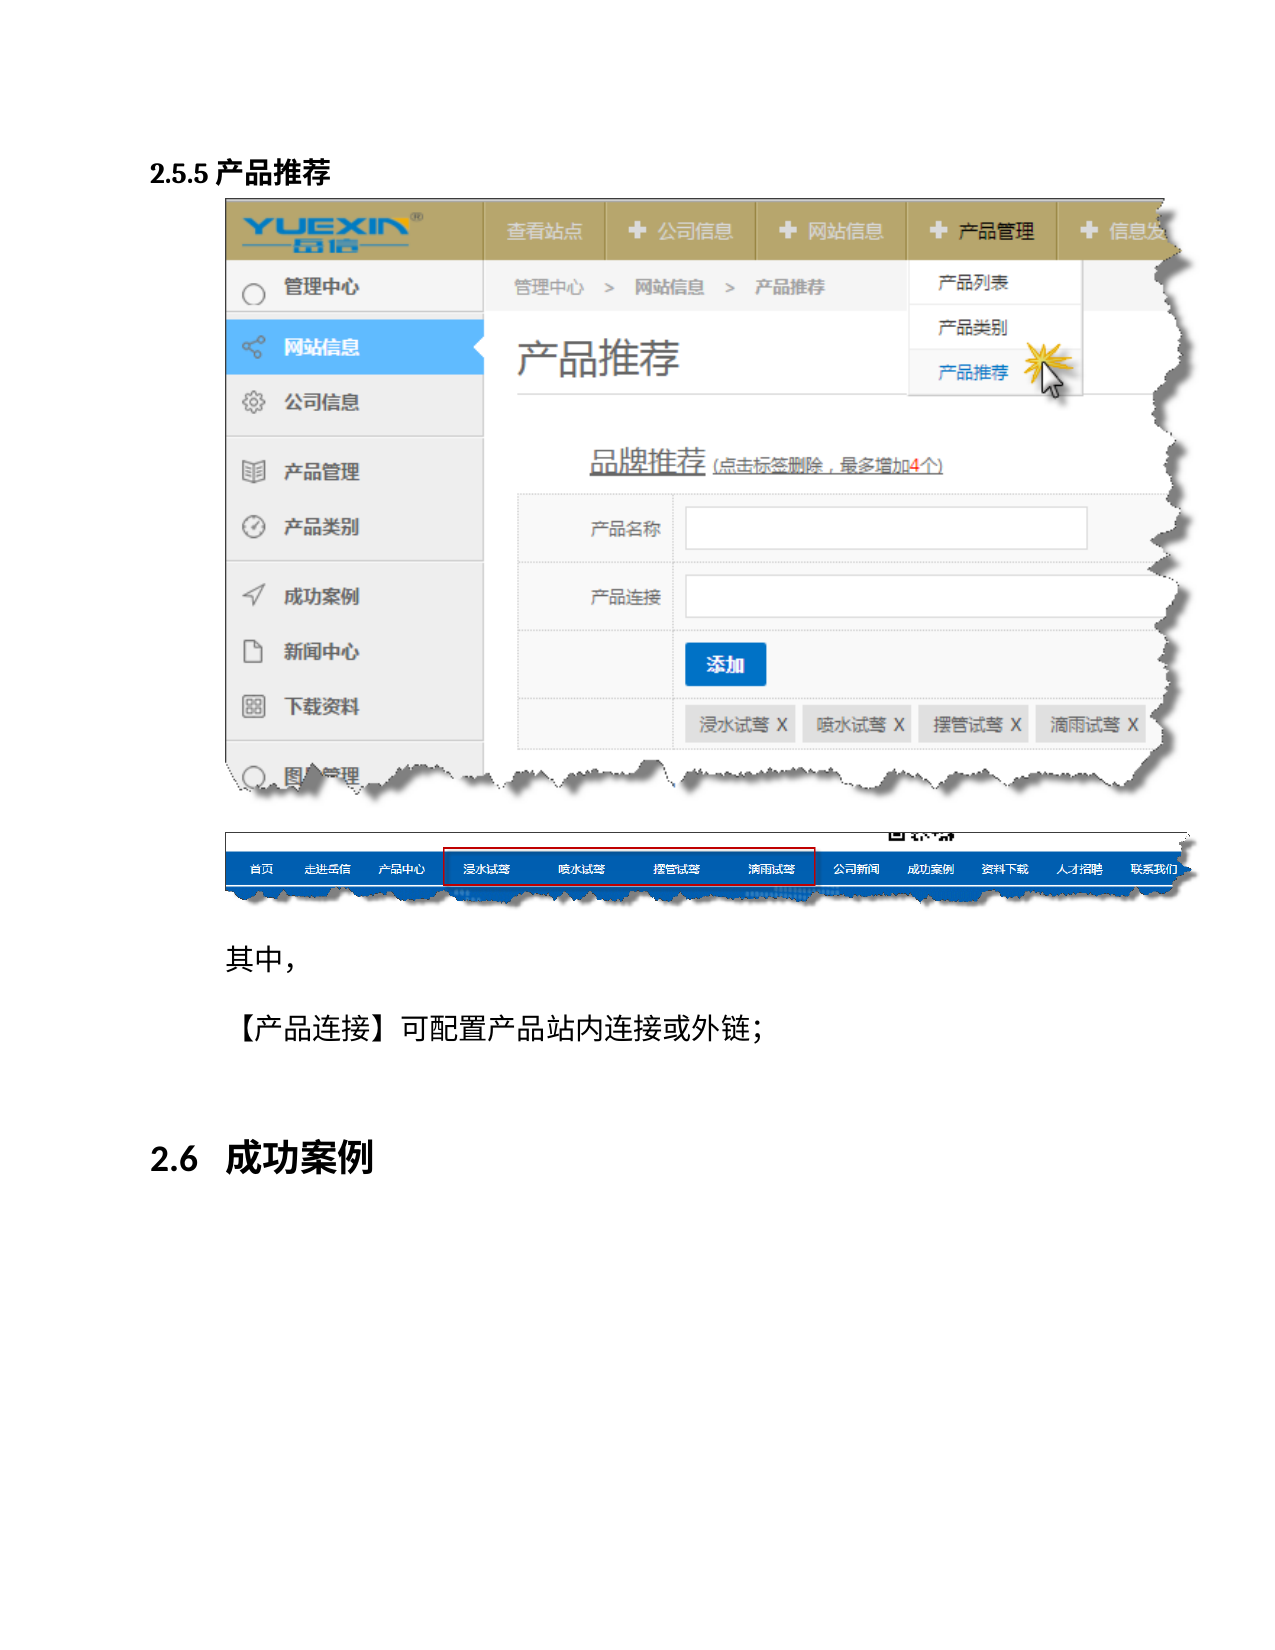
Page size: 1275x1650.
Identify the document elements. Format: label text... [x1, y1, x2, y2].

picture [225, 198, 1200, 808]
text 【产品连接】可配置产品站内连接或外链； [225, 1005, 1125, 1048]
subtitle 2.5.5 产品推荐 [150, 150, 1125, 192]
list 成功案例 [150, 1128, 1125, 1182]
picture [225, 832, 1200, 911]
text 其中， [150, 936, 1125, 978]
